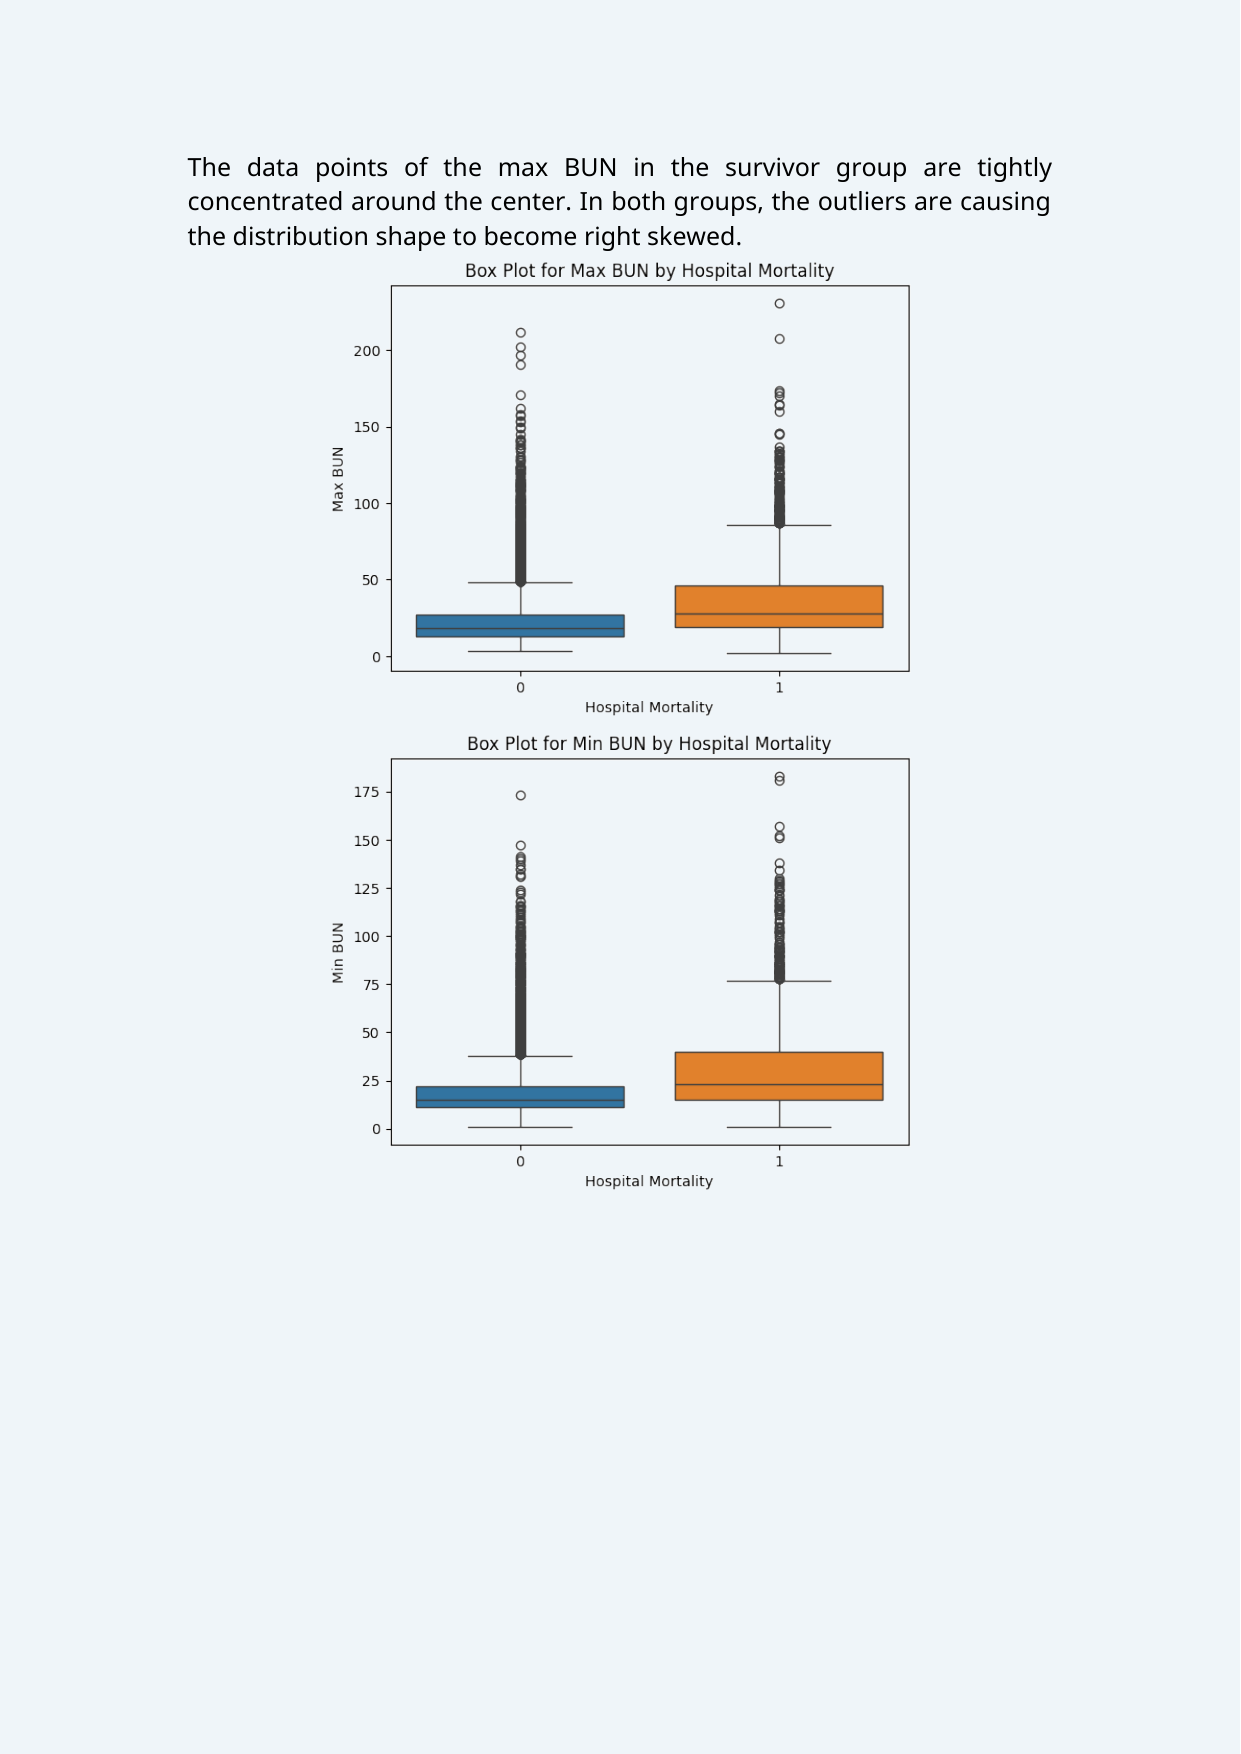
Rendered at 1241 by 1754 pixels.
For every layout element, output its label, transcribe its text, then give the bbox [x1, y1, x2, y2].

text The data points of the max BUN in the survivor group are tightly concentrated around the center. In both groups, the outliers are causing the distribution shape to become right skewed. [187, 150, 1053, 252]
picture [322, 252, 918, 1200]
